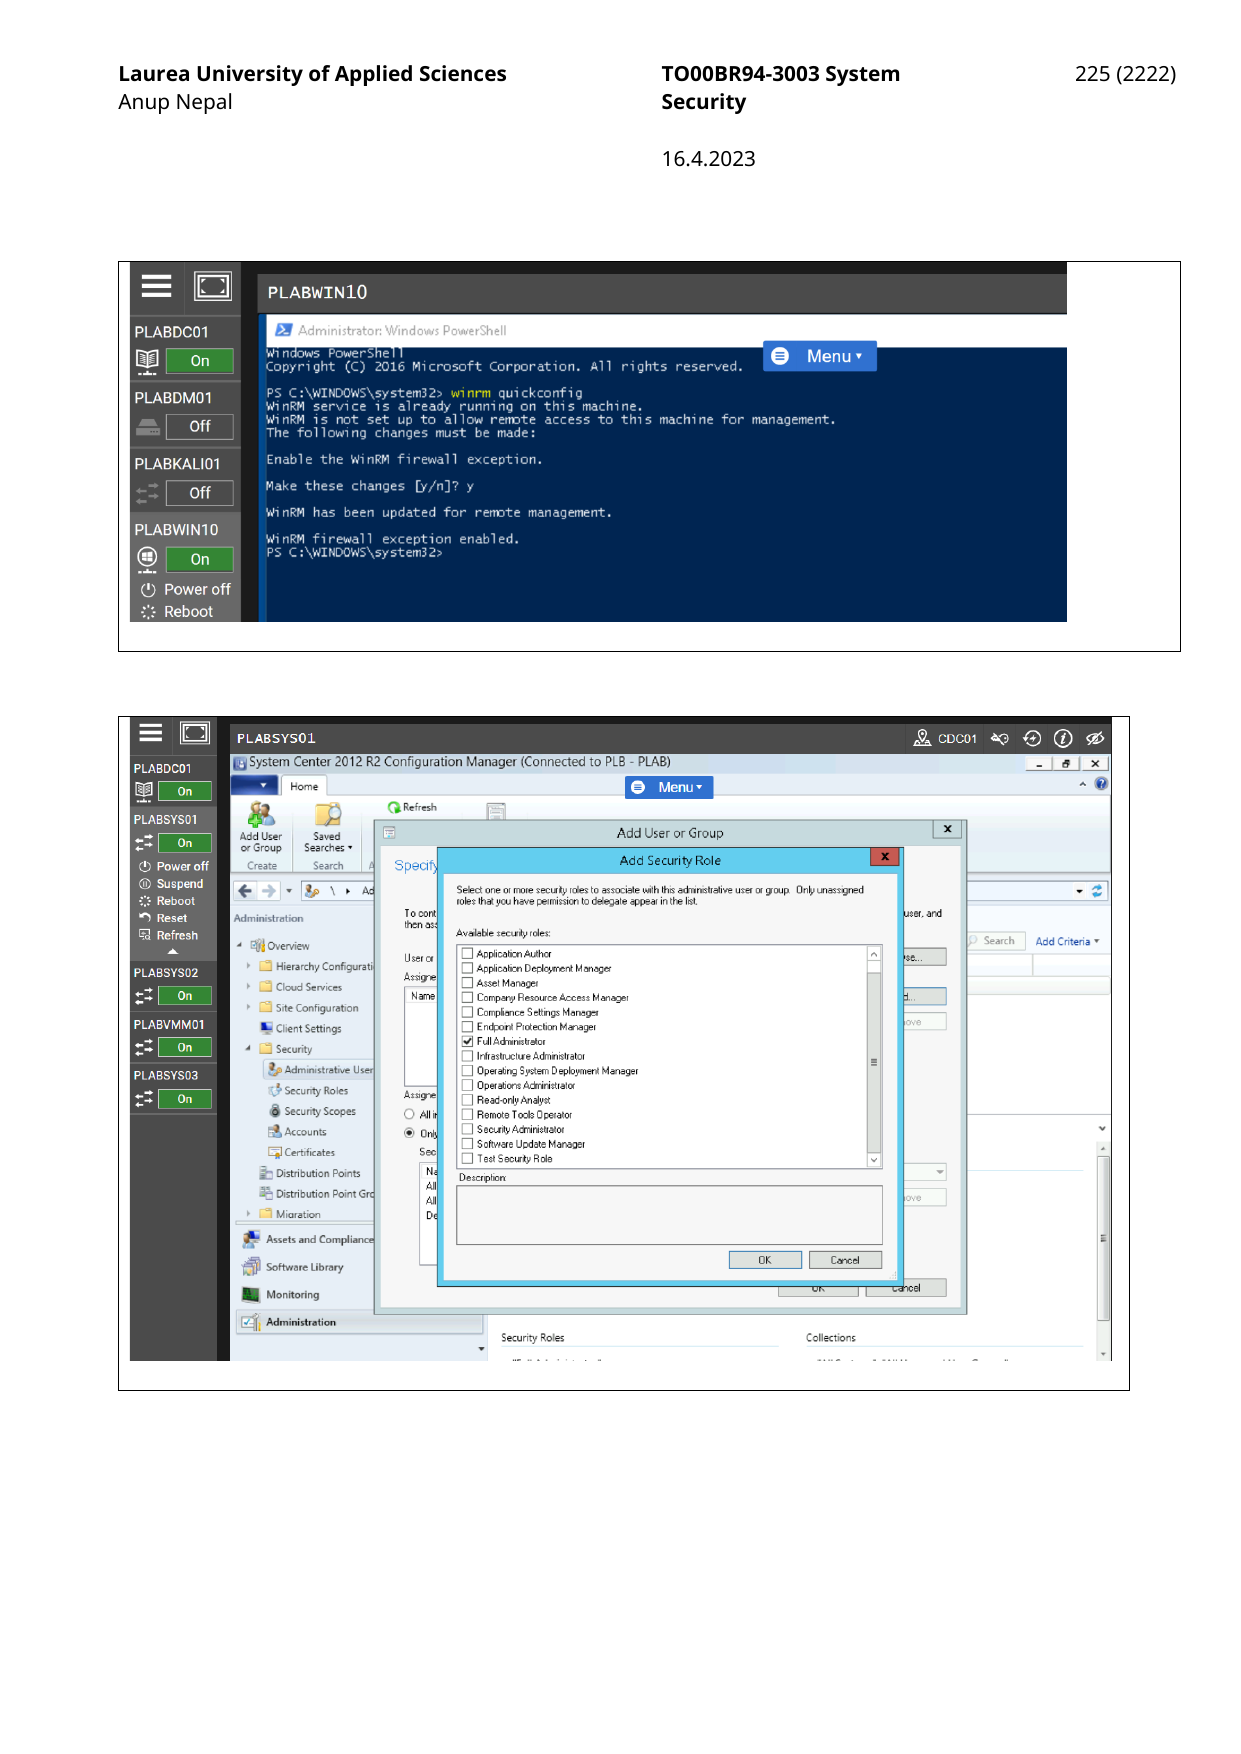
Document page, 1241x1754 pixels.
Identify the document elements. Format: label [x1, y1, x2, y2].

picture [129, 717, 1112, 1361]
table_cell [119, 262, 1180, 651]
table_header [119, 717, 1129, 1390]
picture [129, 262, 1067, 622]
